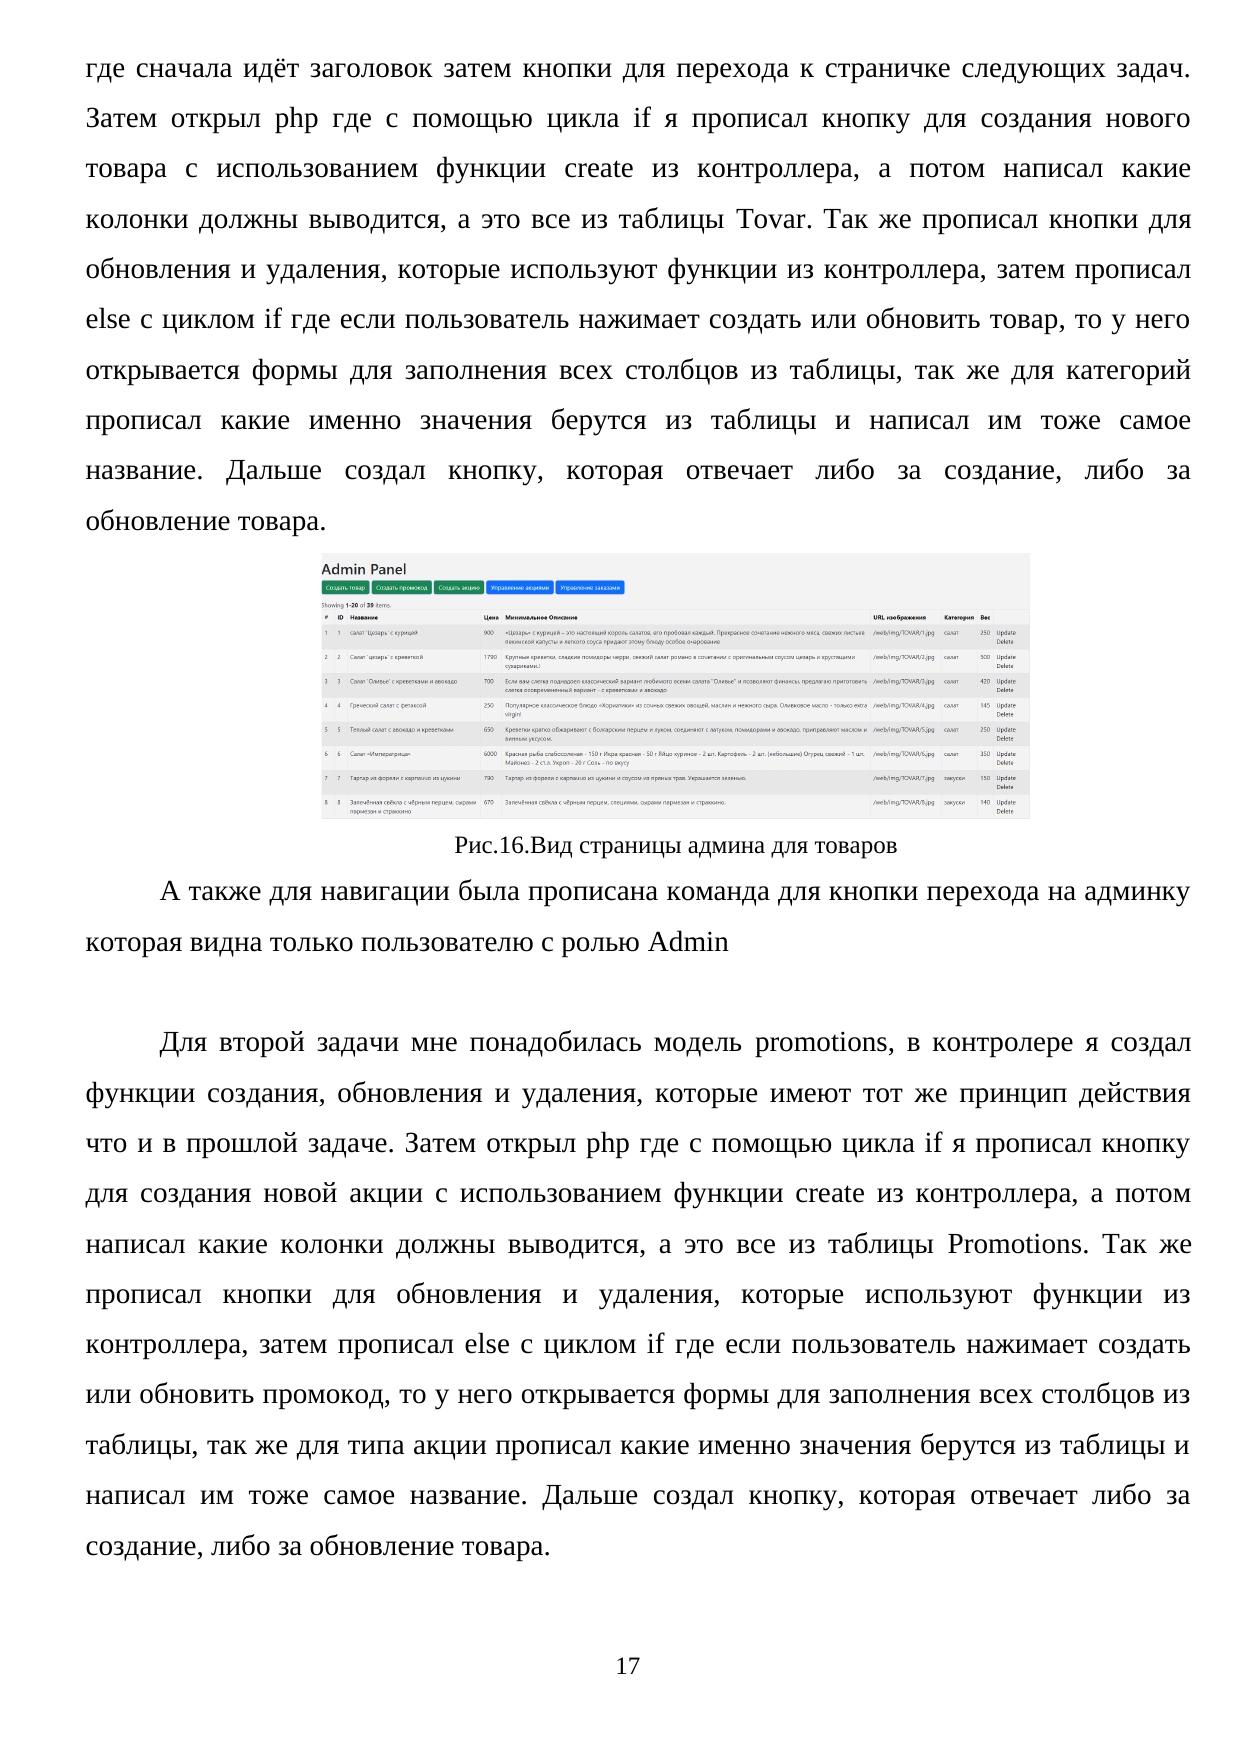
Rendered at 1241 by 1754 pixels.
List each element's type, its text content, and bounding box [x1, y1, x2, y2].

text Рис.16.Вид страницы админа для товаров [85, 830, 1192, 859]
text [85, 50, 1192, 536]
text Для второй задачи мне понадобилась модель promotions, в контролере я создал функции создания, обновления и удаления, которые имеют тот же принцип действия что и в прошлой задаче. Затем открыл php где с помощью цикла if я прописал кнопку для создания новой акции с использованием функции create из контроллера, а потом написал какие колонки должны выводится, а это все из таблицы Promotions. Так же прописал кнопки для обновления и удаления, которые используют функции из контроллера, затем прописал else с циклом if где если пользователь нажимает создать или обновить промокод, то у него открывается формы для заполнения всех столбцов из таблицы, так же для типа акции прописал какие именно значения берутся из таблицы и написал им тоже самое название. Дальше создал кнопку, которая отвечает либо за создание, либо за обновление товара. [85, 1024, 1192, 1561]
text А также для навигации была прописана команда для кнопки перехода на админку которая видна только пользователю с ролью Admin [85, 873, 1192, 957]
picture [321, 553, 1030, 819]
